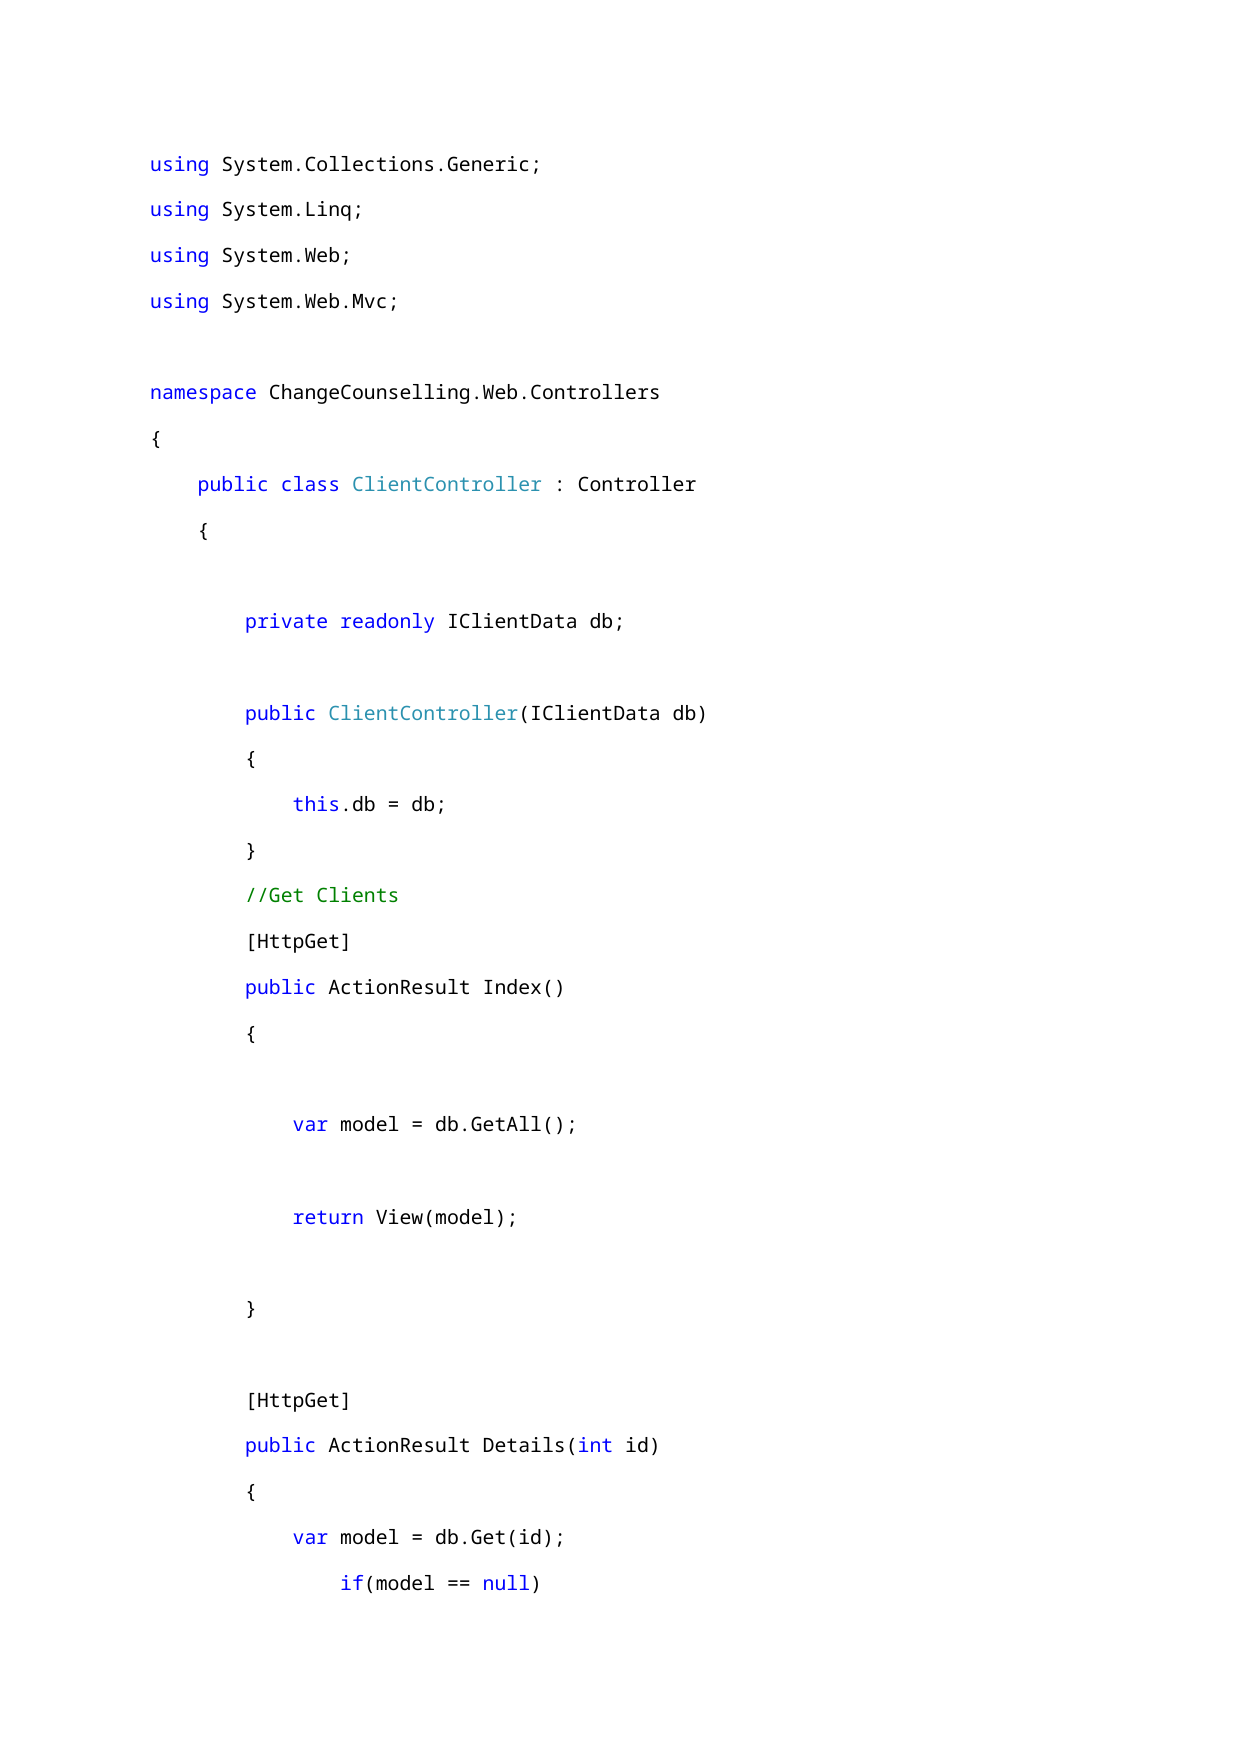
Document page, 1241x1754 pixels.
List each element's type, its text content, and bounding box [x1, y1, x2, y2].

text { [150, 424, 1090, 451]
text namespace ChangeCounselling.Web.Controllers [150, 379, 1090, 406]
text public class ClientController : Controller [150, 470, 1090, 497]
text } [150, 1294, 1090, 1321]
text { [150, 1019, 1090, 1046]
text public ActionResult Index() [150, 973, 1090, 1000]
text [HttpGet] [150, 927, 1090, 954]
text this.db = db; [150, 790, 1090, 817]
text public ActionResult Details(int id) [150, 1432, 1090, 1458]
text var model = db.Get(id); [150, 1523, 1090, 1550]
text } [150, 836, 1090, 863]
text private readonly IClientData db; [150, 607, 1090, 634]
text { [150, 744, 1090, 771]
text using System.Collections.Generic; [150, 150, 1090, 177]
text if(model == null) [150, 1569, 1090, 1596]
text using System.Linq; [150, 196, 1090, 223]
text public ClientController(IClientData db) [150, 699, 1090, 726]
text { [150, 516, 1090, 543]
text //Get Clients [150, 882, 1090, 909]
text var model = db.GetAll(); [150, 1110, 1090, 1137]
text return View(model); [150, 1203, 1090, 1230]
text { [150, 1477, 1090, 1504]
text using System.Web.Mvc; [150, 287, 1090, 314]
text [HttpGet] [150, 1386, 1090, 1413]
text using System.Web; [150, 241, 1090, 268]
